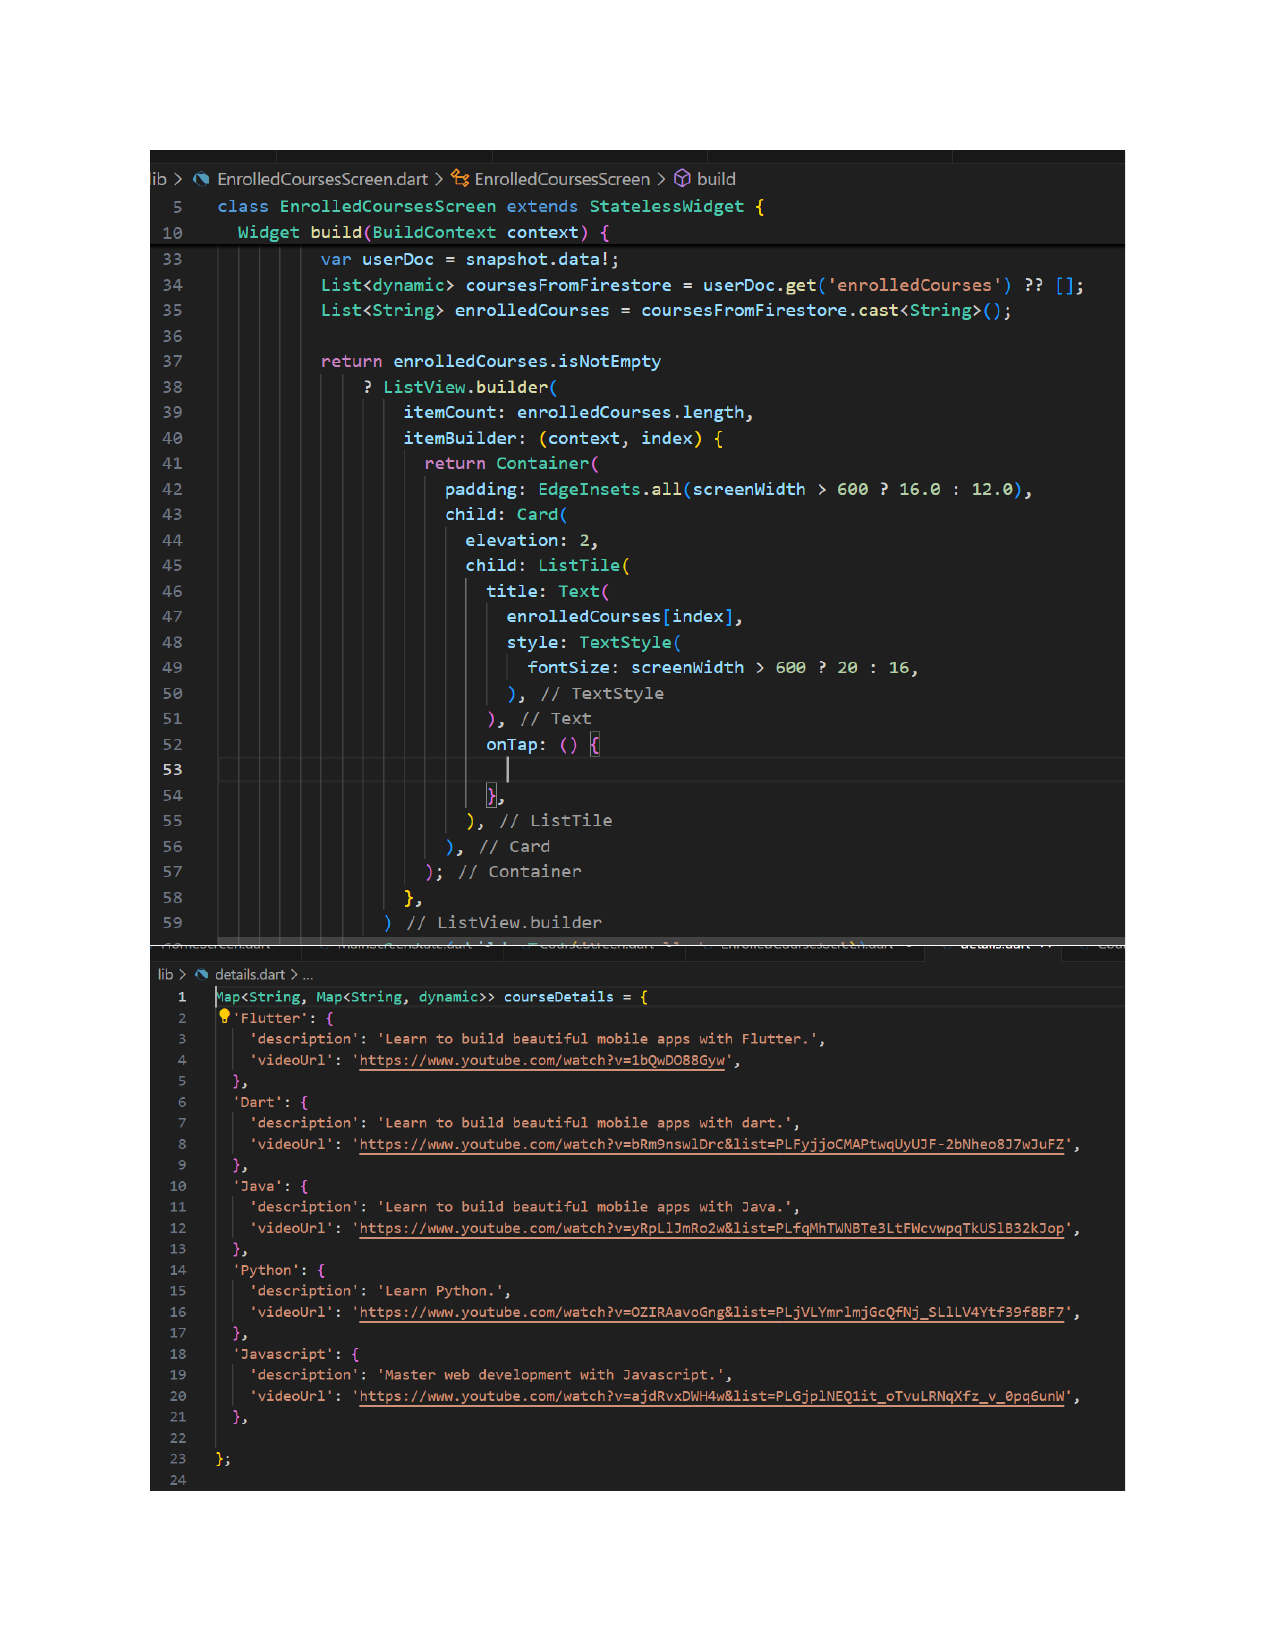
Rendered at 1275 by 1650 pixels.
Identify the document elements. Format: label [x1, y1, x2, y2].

picture [150, 150, 1125, 945]
picture [150, 946, 1125, 1491]
